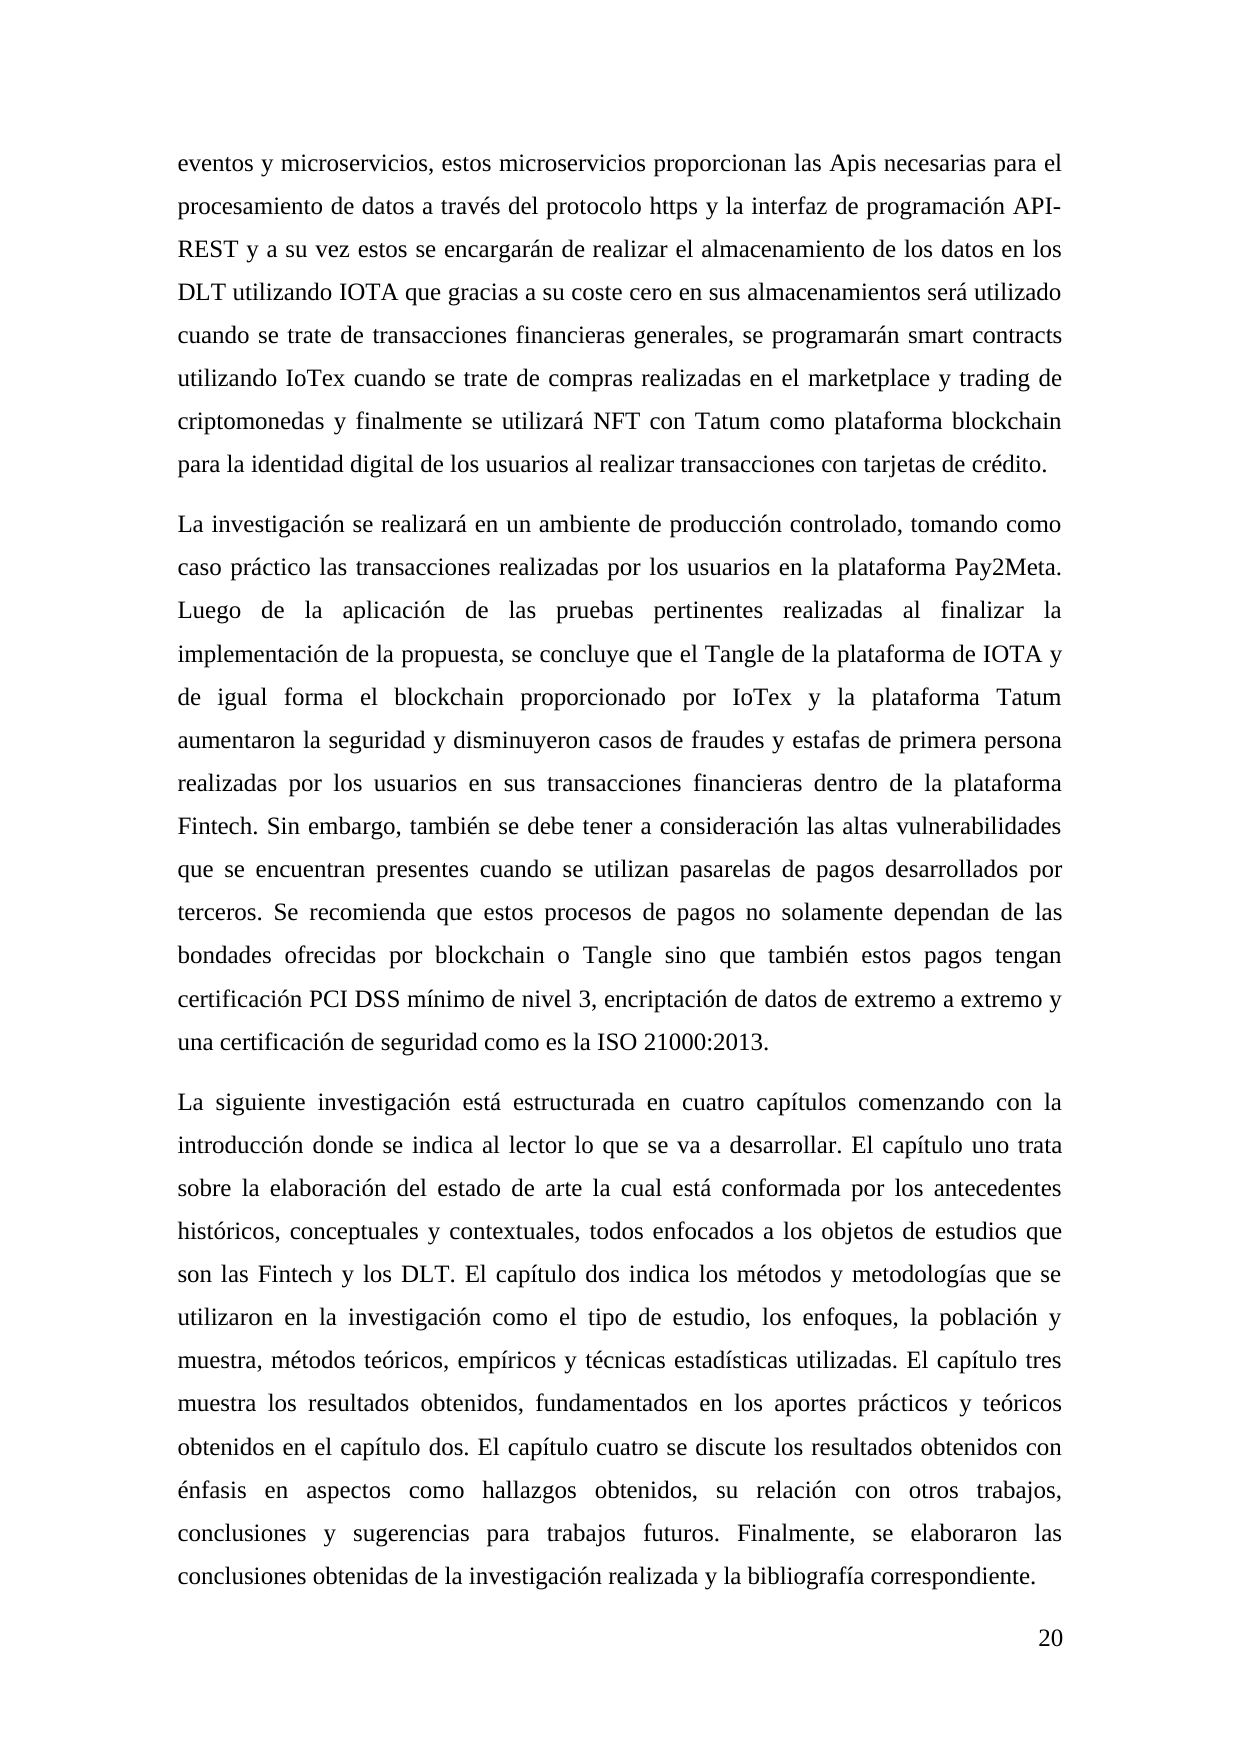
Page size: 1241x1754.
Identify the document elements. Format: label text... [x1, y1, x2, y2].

text La investigación se realizará en un ambiente de producción controlado, tomando como caso práctico las transacciones realizadas por los usuarios en la plataforma Pay2Meta. Luego de la aplicación de las pruebas pertinentes realizadas al finalizar la implementación de la propuesta, se concluye que el Tangle de la plataforma de IOTA y de igual forma el blockchain proporcionado por IoTex y la plataforma Tatum aumentaron la seguridad y disminuyeron casos de fraudes y estafas de primera persona realizadas por los usuarios en sus transacciones financieras dentro de la plataforma Fintech. Sin embargo, también se debe tener a consideración las altas vulnerabilidades que se encuentran presentes cuando se utilizan pasarelas de pagos desarrollados por terceros. Se recomienda que estos procesos de pagos no solamente dependan de las bondades ofrecidas por blockchain o Tangle sino que también estos pagos tengan certificación PCI DSS mínimo de nivel 3, encriptación de datos de extremo a extremo y una certificación de seguridad como es la ISO 21000:2013. [177, 509, 1063, 1056]
text La siguiente investigación está estructurada en cuatro capítulos comenzando con la introducción donde se indica al lector lo que se va a desarrollar. El capítulo uno trata sobre la elaboración del estado de arte la cual está conformada por los antecedentes históricos, conceptuales y contextuales, todos enfocados a los objetos de estudios que son las Fintech y los DLT. El capítulo dos indica los métodos y metodologías que se utilizaron en la investigación como el tipo de estudio, los enfoques, la población y muestra, métodos teóricos, empíricos y técnicas estadísticas utilizadas. El capítulo tres muestra los resultados obtenidos, fundamentados en los aportes prácticos y teóricos obtenidos en el capítulo dos. El capítulo cuatro se discute los resultados obtenidos con énfasis en aspectos como hallazgos obtenidos, su relación con otros trabajos, conclusiones y sugerencias para trabajos futuros. Finalmente, se elaboraron las conclusiones obtenidas de la investigación realizada y la bibliografía correspondiente. [177, 1087, 1063, 1590]
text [177, 148, 1063, 478]
